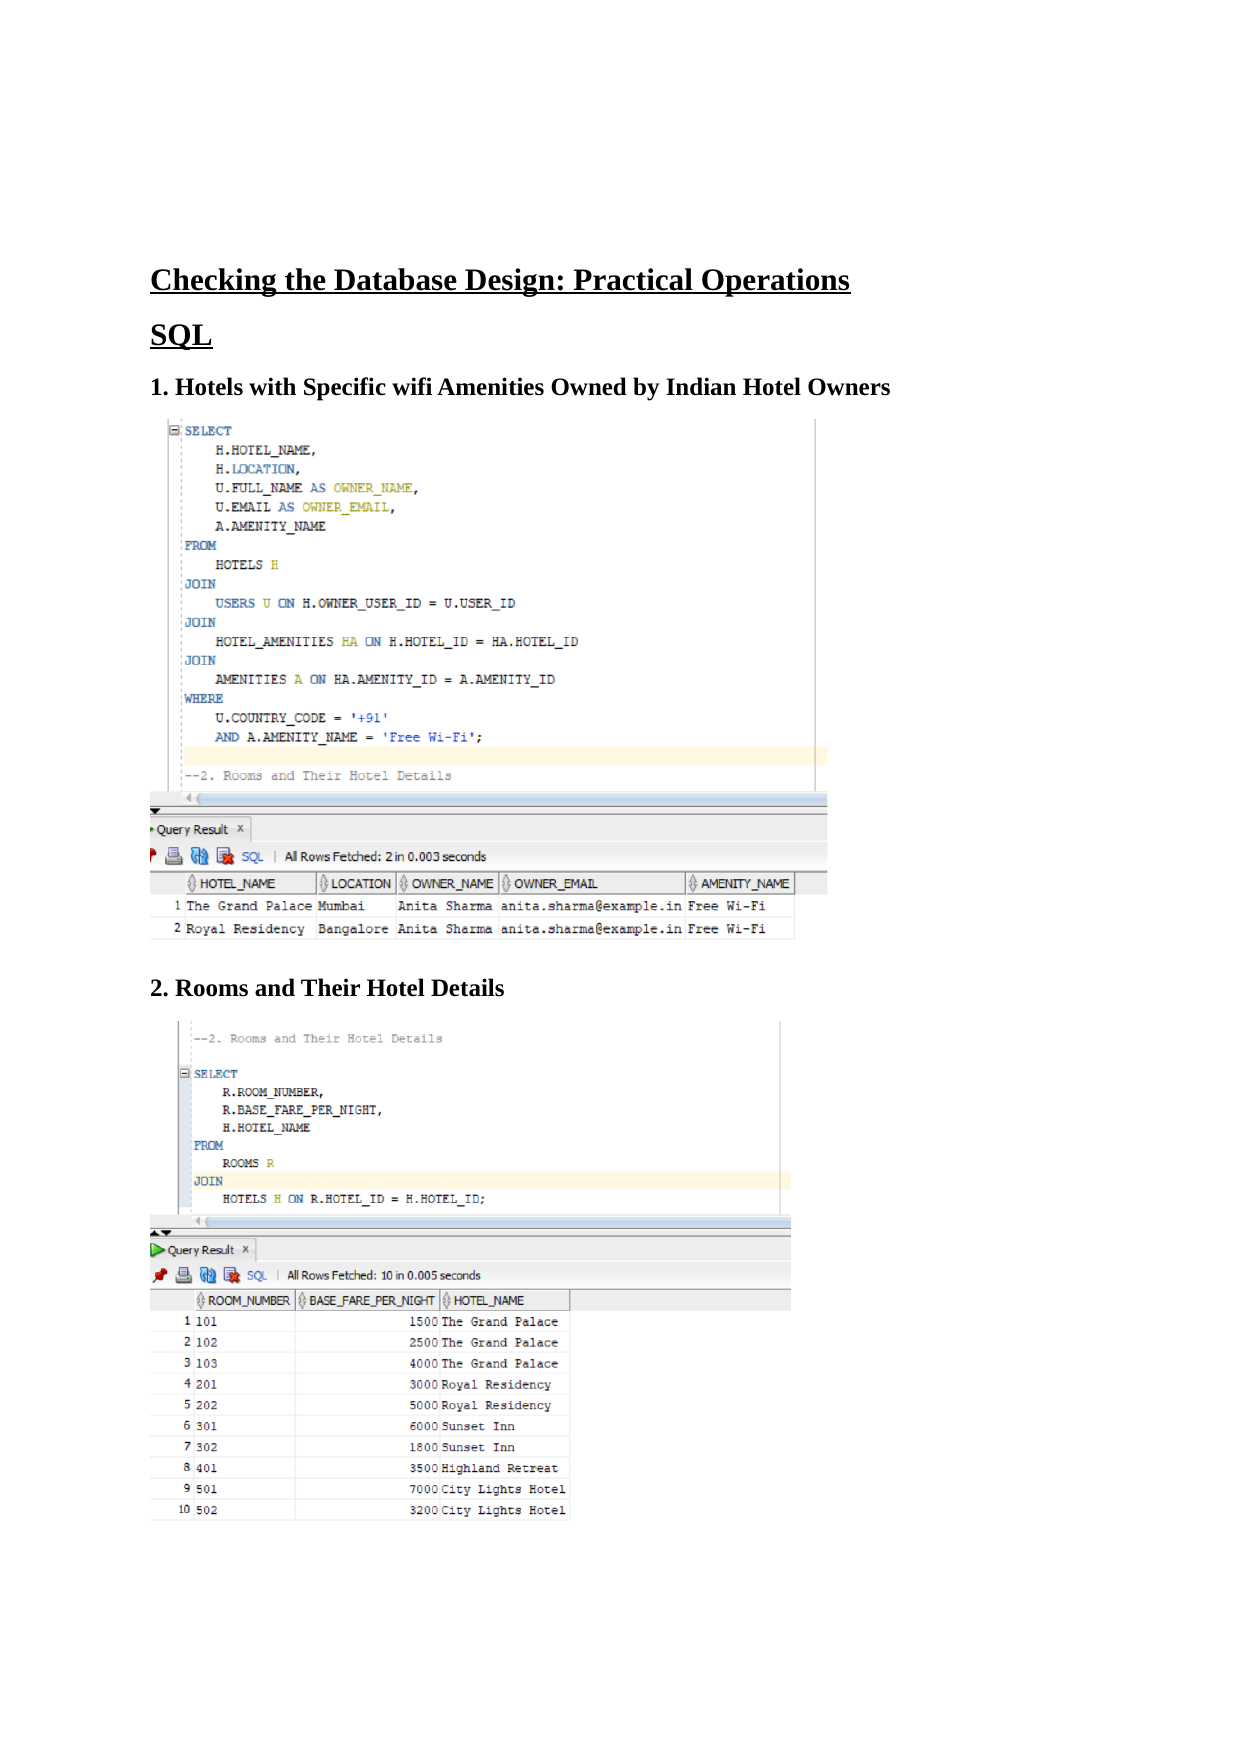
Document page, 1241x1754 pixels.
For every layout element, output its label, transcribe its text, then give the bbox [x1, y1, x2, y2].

text 1. Hotels with Specific wifi Amenities Owned by Indian Hotel Owners [150, 372, 1090, 400]
text Checking the Database Design: Practical Operations [150, 261, 1090, 297]
picture [150, 1021, 791, 1533]
picture [150, 419, 828, 955]
text 2. Rooms and Their Hotel Details [150, 973, 1090, 1002]
text SQL [150, 316, 1090, 352]
